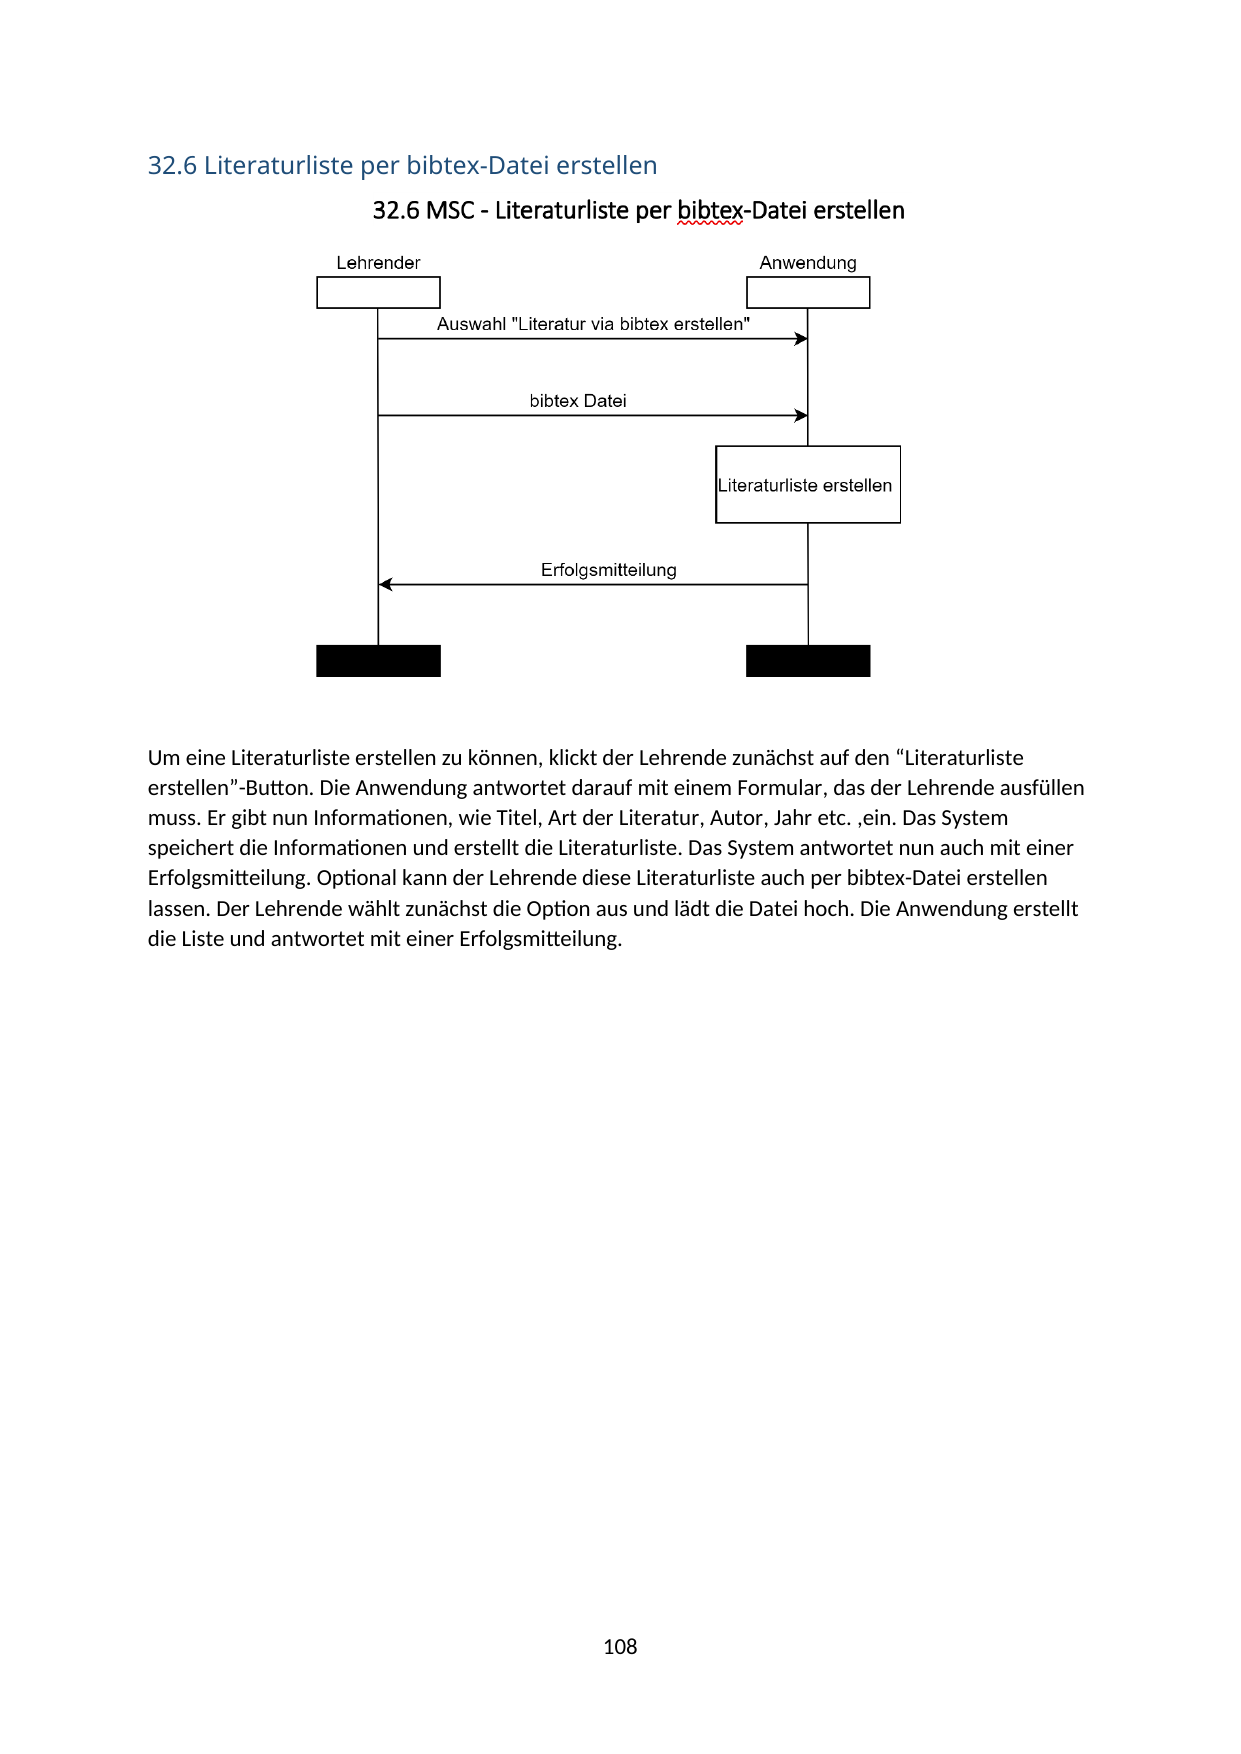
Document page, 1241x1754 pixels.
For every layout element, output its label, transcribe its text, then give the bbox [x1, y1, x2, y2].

text Um eine Literaturliste erstellen zu können, klickt der Lehrende zunächst auf den “Literaturliste erstellen”-Button. Die Anwendung antwortet darauf mit einem Formular, das der Lehrende ausfüllen muss. Er gibt nun Informationen, wie Titel, Art der Literatur, Autor, Jahr etc. ,ein. Das System speichert die Informationen und erstellt die Literaturliste. Das System antwortet nun auch mit einer Erfolgsmitteilung. Optional kann der Lehrende diese Literaturliste auch per bibtex-Datei erstellen lassen. Der Lehrende wählt zunächst die Option aus und lädt die Datei hoch. Die Anwendung erstellt die Liste und antwortet mit einer Erfolgsmitteilung. [148, 743, 1092, 952]
picture [316, 184, 924, 677]
subtitle 32.6 Literaturliste per bibtex-Datei erstellen [148, 148, 1092, 182]
